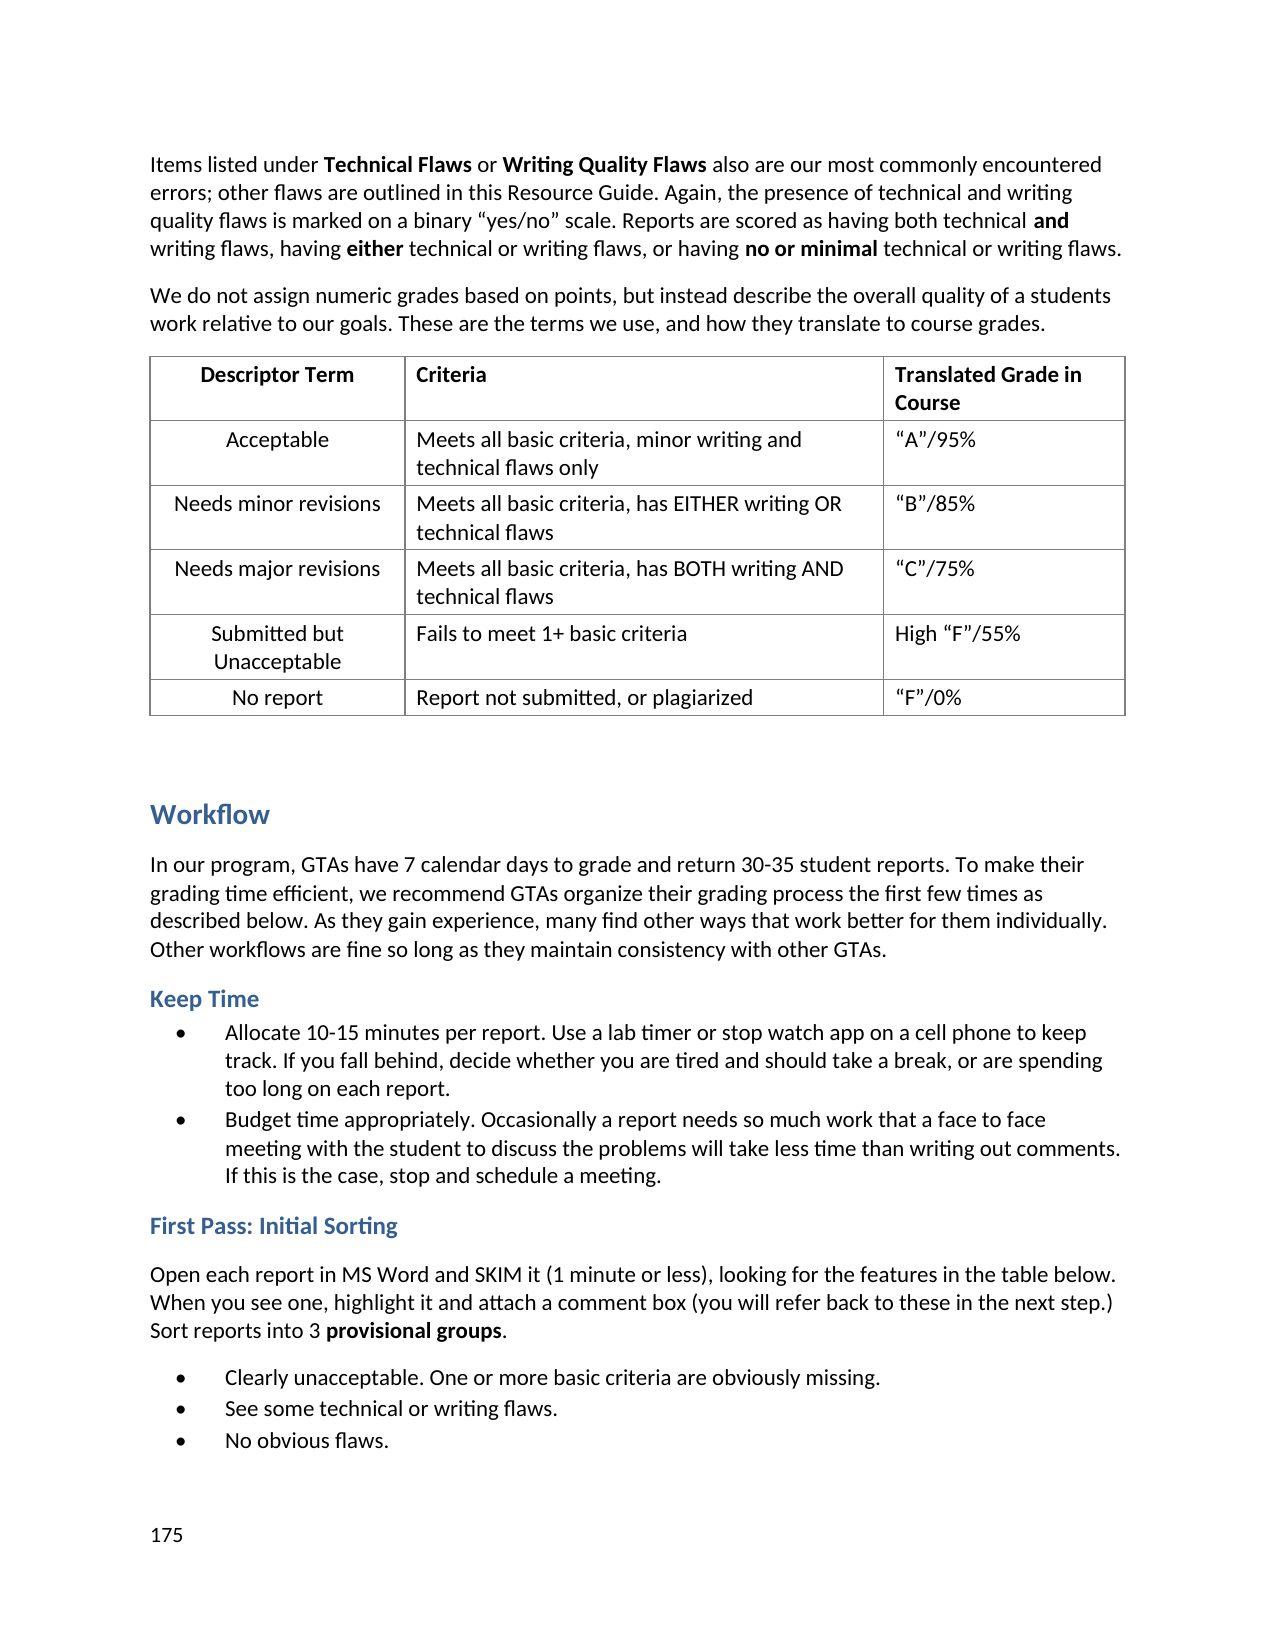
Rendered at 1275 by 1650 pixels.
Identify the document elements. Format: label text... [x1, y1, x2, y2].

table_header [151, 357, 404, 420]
subtitle First Pass: Initial Sorting [150, 1211, 1125, 1241]
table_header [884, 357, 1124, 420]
text We do not assign numeric grades based on points, but instead describe the overall quality of a students work relative to our goals. These are the terms we use, and how they translate to course grades. [150, 281, 1125, 337]
list See some technical or writing flaws. [175, 1394, 1125, 1422]
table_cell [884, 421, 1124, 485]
subtitle Workflow [150, 796, 1125, 832]
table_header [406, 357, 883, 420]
text Open each report in MS Word and SKIM it (1 minute or less), looking for the features in the table below. When you see one, highlight it and attach a comment box (you will refer back to these in the next step.) Sort reports into 3 provisional groups. [150, 1260, 1125, 1344]
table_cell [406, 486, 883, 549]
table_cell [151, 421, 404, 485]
list Allocate 10-15 minutes per report. Use a lab timer or stop watch app on a cell phone to keep track. If you fall behind, decide whether you are tired and should take a break, or are spending too long on each report. [175, 1018, 1125, 1102]
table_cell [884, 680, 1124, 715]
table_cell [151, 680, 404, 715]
list No obvious flaws. [175, 1426, 1125, 1454]
list Budget time appropriately. Occasionally a report needs so much work that a face to face meeting with the student to discuss the problems will take less time than writing out comments. If this is the case, stop and schedule a meeting. [175, 1106, 1125, 1190]
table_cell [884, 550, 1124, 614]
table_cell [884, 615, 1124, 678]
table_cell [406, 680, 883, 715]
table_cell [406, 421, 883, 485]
text Items listed under Technical Flaws or Writing Quality Flaws also are our most commonly encountered errors; other flaws are outlined in this Resource Guide. Again, the presence of technical and writing quality flaws is marked on a binary “yes/no” scale. Reports are scored as having both technical and writing flaws, having either technical or writing flaws, or having no or minimal technical or writing flaws. [150, 150, 1125, 262]
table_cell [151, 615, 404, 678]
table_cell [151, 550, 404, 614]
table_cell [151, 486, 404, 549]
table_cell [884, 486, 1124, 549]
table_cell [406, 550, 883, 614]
list Clearly unacceptable. One or more basic criteria are obviously missing. [175, 1363, 1125, 1391]
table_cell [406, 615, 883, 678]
text In our program, GTAs have 7 calendar days to grade and return 30-35 student reports. To make their grading time efficient, we recommend GTAs organize their grading process the first few times as described below. As they gain experience, many find other ways that work better for them individually. Other workflows are fine so long as they maintain consistency with other GTAs. [150, 851, 1125, 963]
subtitle Keep Time [150, 983, 1125, 1014]
